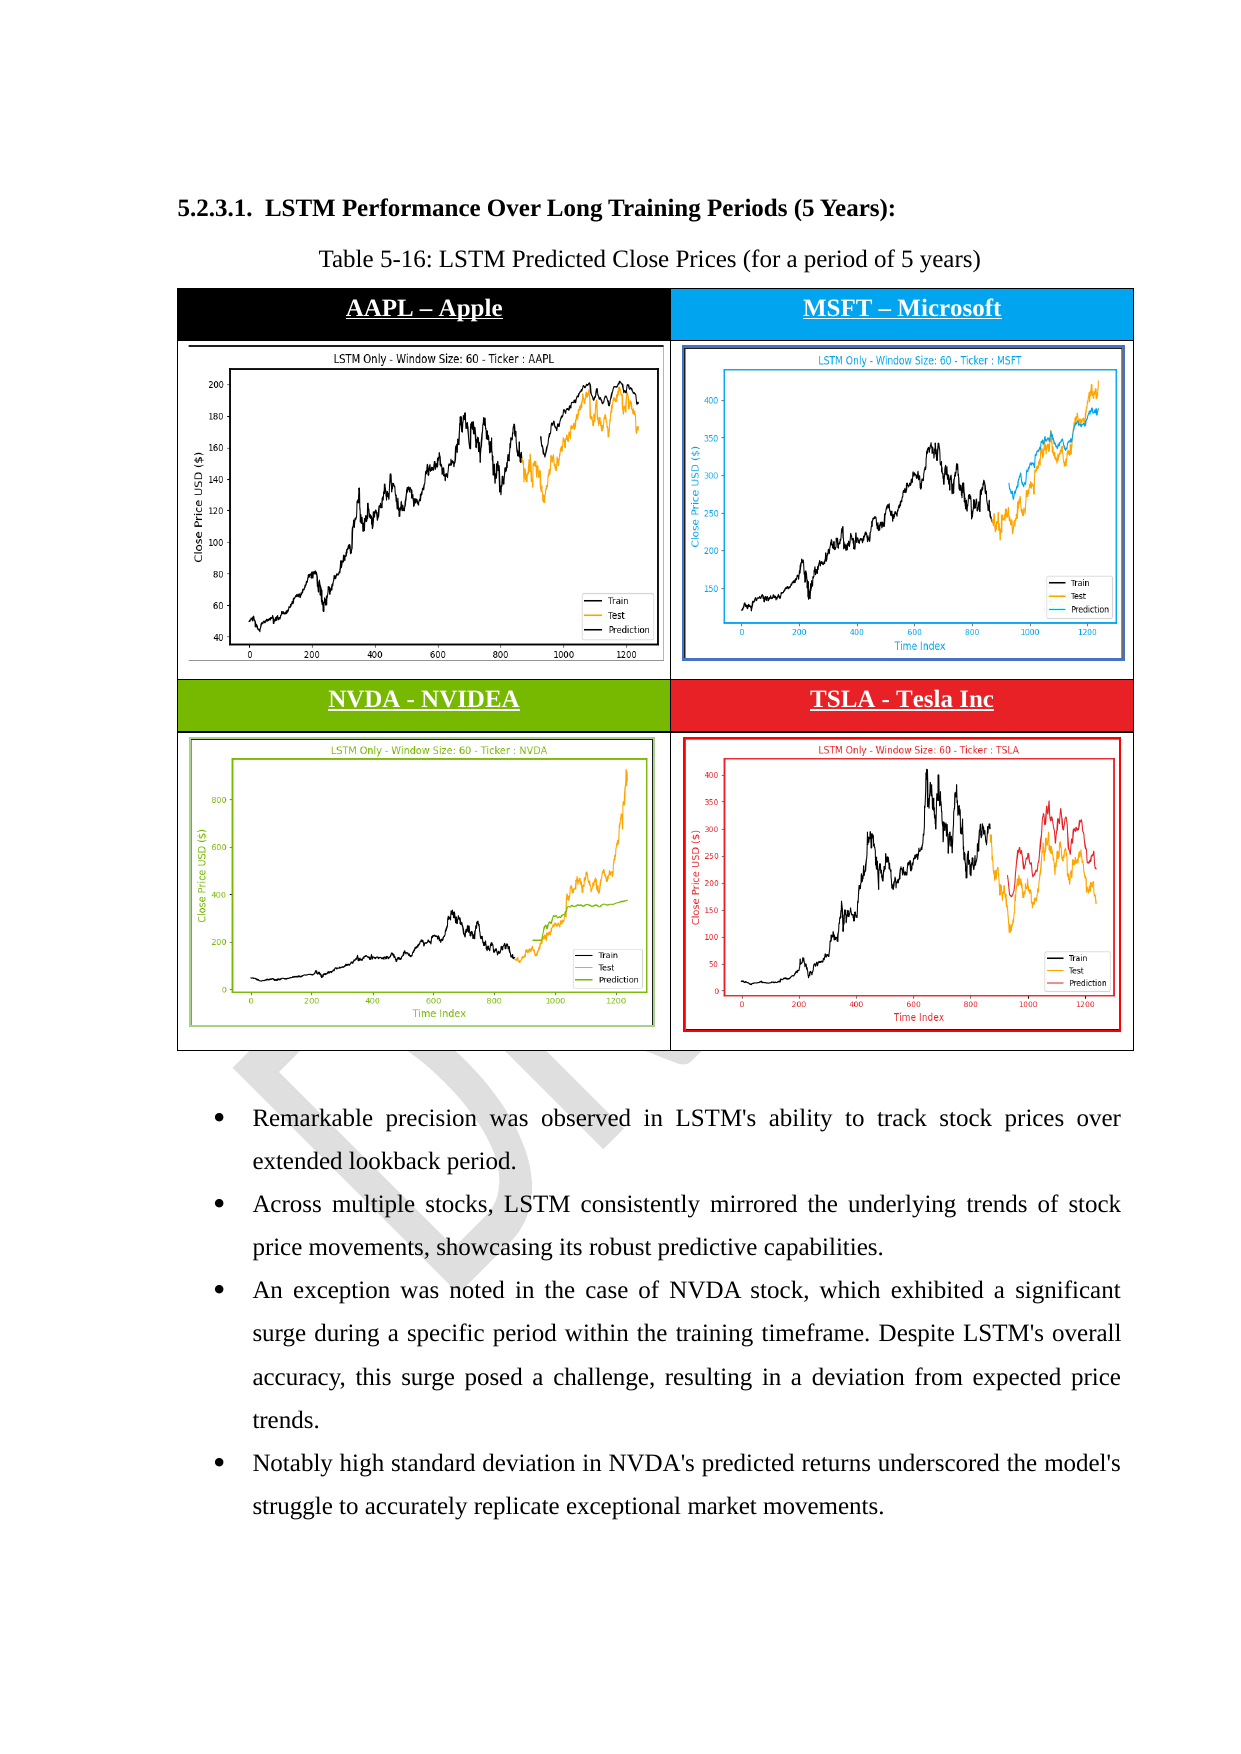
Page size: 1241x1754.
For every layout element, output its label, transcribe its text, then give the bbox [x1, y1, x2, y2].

list Notably high standard deviation in NVDA's predicted returns underscored the model's struggle to accurately replicate exceptional market movements. [215, 1448, 1122, 1520]
table_header AAPL – Apple [178, 289, 670, 340]
table_cell [178, 341, 670, 679]
picture [188, 345, 664, 661]
list An exception was noted in the case of NVDA stock, which exhibited a significant surge during a specific period within the training timeframe. Despite LSTM's overall accuracy, this surge posed a challenge, resulting in a deviation from expected price trends. [215, 1275, 1122, 1433]
table_cell NVDA - NVIDEA [178, 680, 670, 731]
table_header MSFT – Microsoft [671, 289, 1133, 340]
picture [685, 739, 1119, 1030]
table_cell TSLA - Tesla Inc [671, 680, 1133, 731]
list Remarkable precision was observed in LSTM's ability to track stock prices over extended lookback period. [215, 1103, 1122, 1175]
table_cell [671, 341, 1133, 679]
subtitle LSTM Performance Over Long Training Periods (5 Years): [177, 193, 1122, 222]
picture [684, 348, 1123, 658]
table_cell [671, 733, 1133, 1050]
picture [191, 739, 653, 1025]
table_cell [178, 733, 670, 1050]
list Across multiple stocks, LSTM consistently mirrored the underlying trends of stock price movements, showcasing its robust predictive capabilities. [215, 1189, 1122, 1261]
